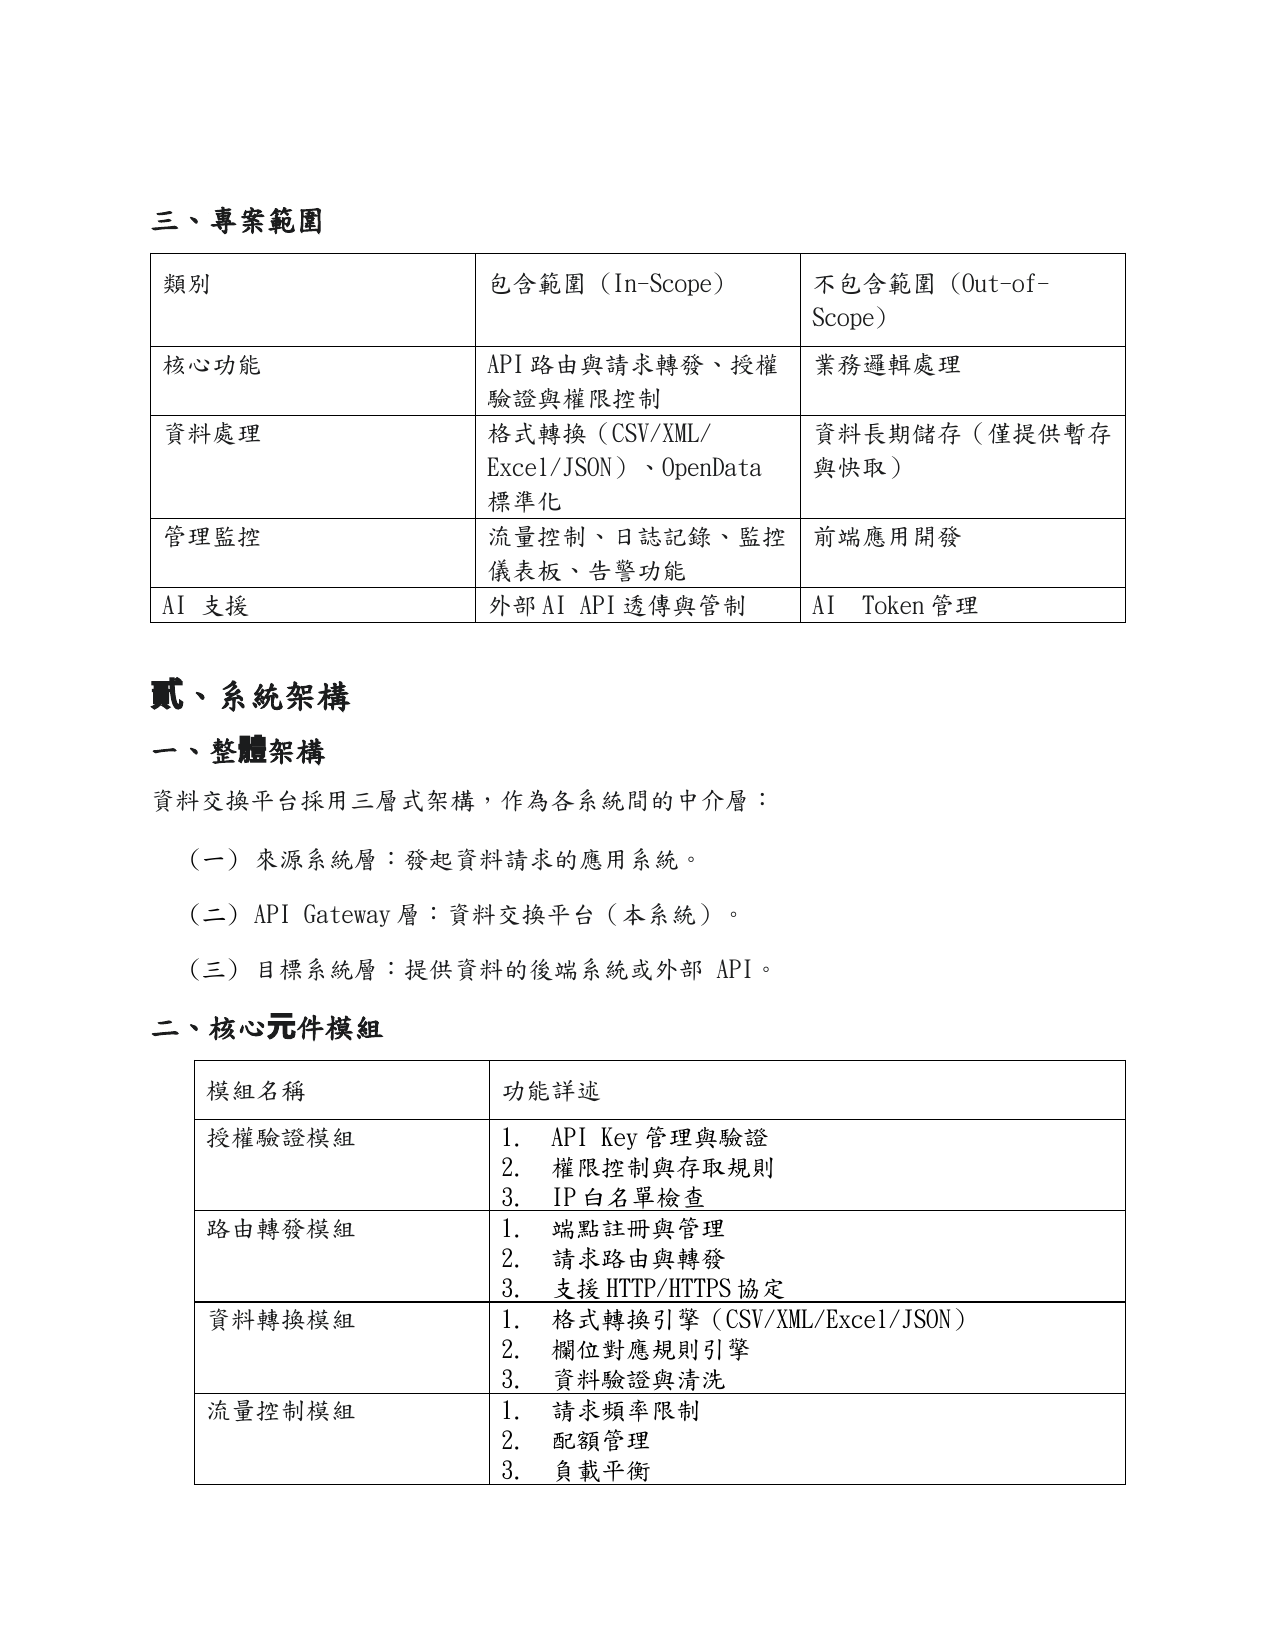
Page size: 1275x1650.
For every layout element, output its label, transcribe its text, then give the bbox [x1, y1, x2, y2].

table_cell 管理監控 [151, 519, 475, 587]
table_header 模組名稱 [195, 1061, 489, 1119]
table_cell 業務邏輯處理 [801, 347, 1125, 415]
table_cell API Key管理與驗證 權限控制與存取規則 IP白名單檢查 [490, 1120, 1125, 1210]
table_header 功能詳述 [490, 1061, 1125, 1119]
table_cell 資料長期儲存（僅提供暫存與快取） [801, 416, 1125, 518]
table_cell API路由與請求轉發、授權驗證與權限控制 [476, 347, 800, 415]
table_cell 資料處理 [151, 416, 475, 518]
subtitle 貳、系統架構 [150, 673, 1125, 713]
text 資料交換平台採用三層式架構，作為各系統間的中介層： [150, 783, 1125, 813]
table_cell 格式轉換（CSV/XML/Excel/JSON）、OpenData標準化 [476, 416, 800, 518]
table_cell 流量控制模組 [195, 1394, 489, 1483]
table_cell 格式轉換引擎（CSV/XML/Excel/JSON） 欄位對應規則引擎 資料驗證與清洗 [490, 1303, 1125, 1392]
list API Gateway層：資料交換平台（本系統）。 [189, 897, 1125, 927]
table_cell 資料轉換模組 [195, 1303, 489, 1392]
table_cell 請求頻率限制 配額管理 負載平衡 [490, 1394, 1125, 1483]
table_header 包含範圍 (In-Scope) [476, 254, 800, 346]
table_cell 核心功能 [151, 347, 475, 415]
table_cell 外部AI API透傳與管制 [476, 588, 800, 622]
table_header 不包含範圍 (Out-of-Scope) [801, 254, 1125, 346]
table_header 類別 [151, 254, 475, 346]
list 目標系統層：提供資料的後端系統或外部 API。 [189, 952, 1125, 982]
table_cell 授權驗證模組 [195, 1120, 489, 1210]
table_cell AI Token管理 [801, 588, 1125, 622]
subtitle 三、專案範圍 [150, 200, 1125, 235]
table_cell 路由轉發模組 [195, 1211, 489, 1301]
list 來源系統層：發起資料請求的應用系統。 [189, 842, 1125, 872]
table_cell 端點註冊與管理 請求路由與轉發 支援HTTP/HTTPS協定 [490, 1211, 1125, 1301]
table_cell 流量控制、日誌記錄、監控儀表板、告警功能 [476, 519, 800, 587]
table_cell 前端應用開發 [801, 519, 1125, 587]
table_cell AI 支援 [151, 588, 475, 622]
subtitle 一、整體架構 [150, 731, 1125, 766]
subtitle 二、核心元件模組 [150, 1007, 1125, 1042]
